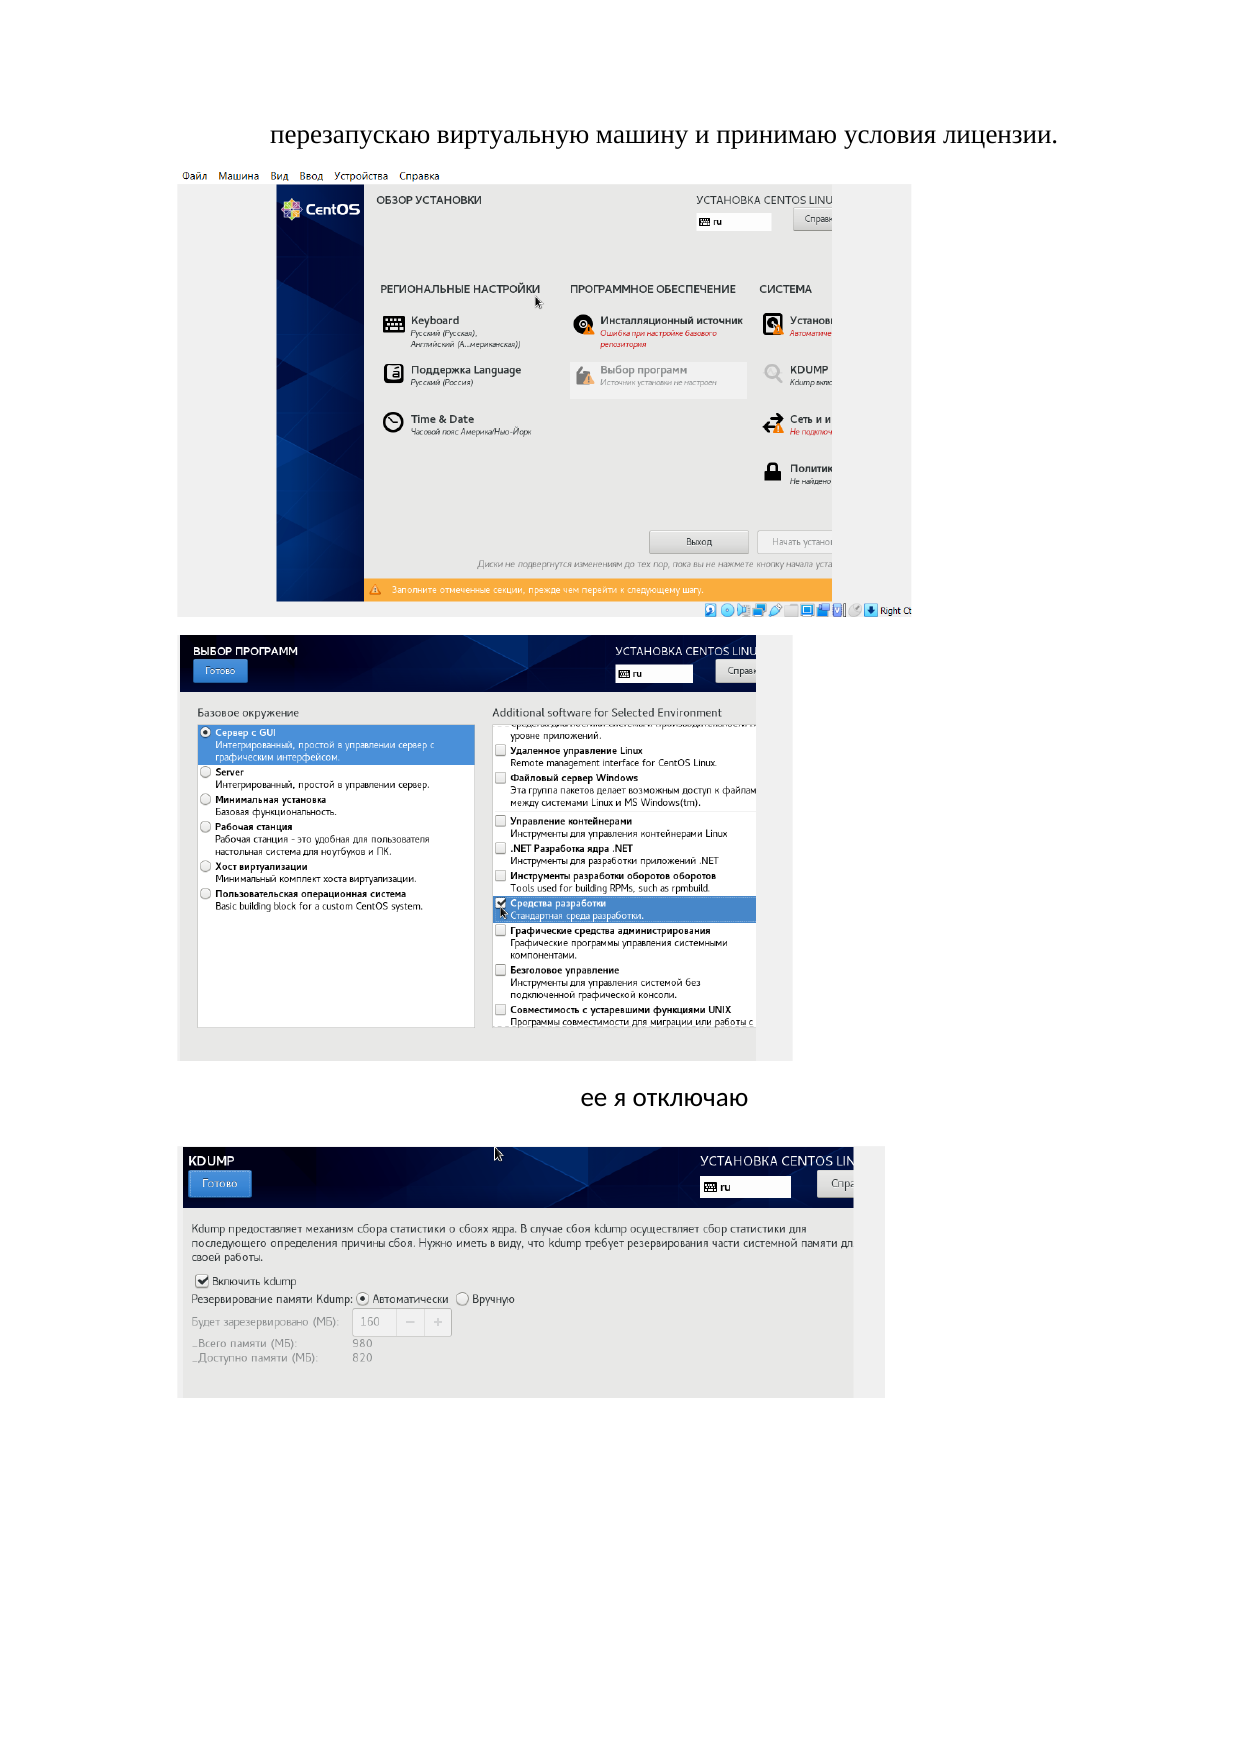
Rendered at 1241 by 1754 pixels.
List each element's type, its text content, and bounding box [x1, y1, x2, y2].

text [177, 118, 1152, 149]
picture [177, 635, 793, 1061]
picture [177, 1146, 885, 1398]
text ее я отключаю [177, 1080, 1152, 1113]
picture [177, 164, 912, 617]
